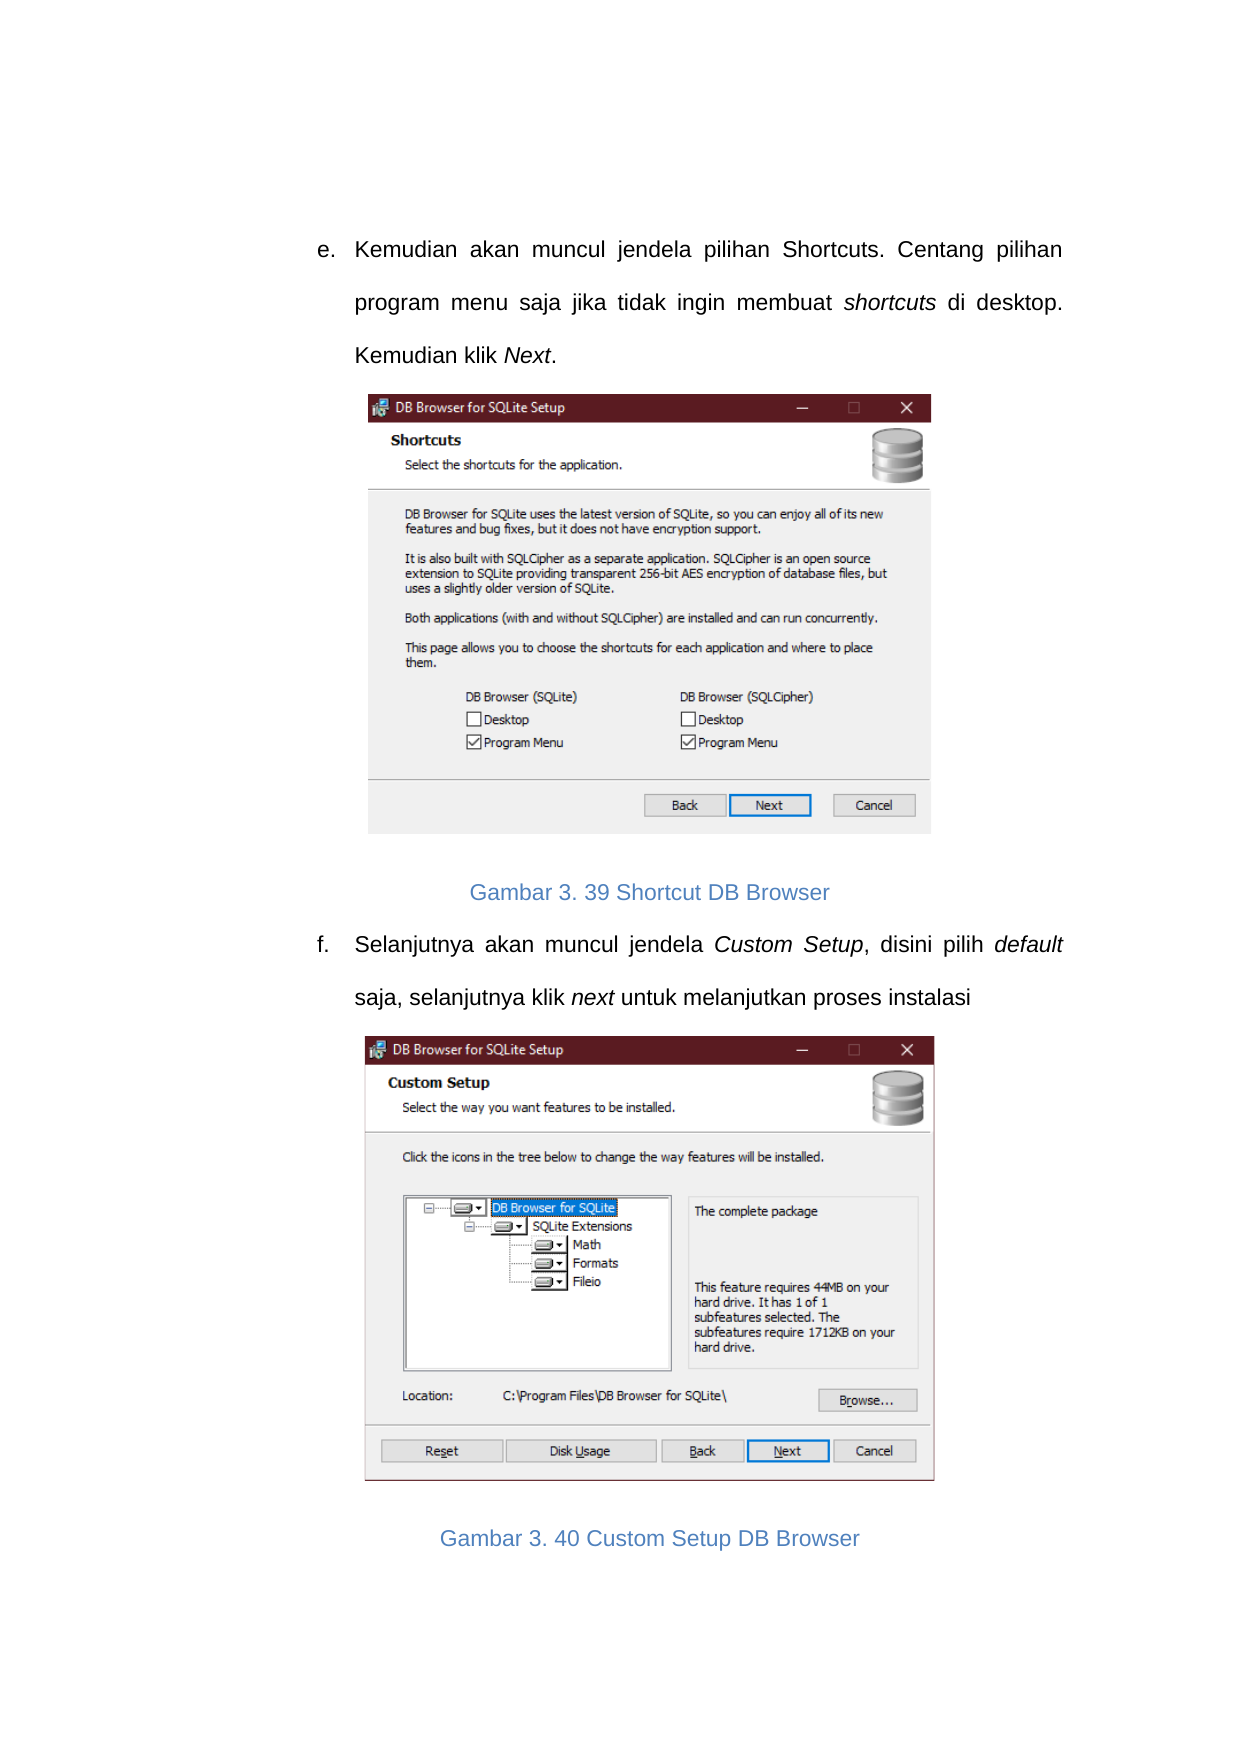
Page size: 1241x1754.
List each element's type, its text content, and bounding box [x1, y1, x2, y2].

list Kemudian akan muncul jendela pilihan Shortcuts. Centang pilihan program menu saja jika tidak ingin membuat shortcuts di desktop. Kemudian klik Next. [317, 236, 1063, 368]
picture [364, 1036, 935, 1481]
text Gambar 3. 40 Custom Setup DB Browser [236, 1525, 1063, 1552]
picture [368, 394, 932, 834]
text Gambar 3. 39 Shortcut DB Browser [236, 879, 1063, 905]
list Selanjutnya akan muncul jendela Custom Setup, disini pilih default saja, selanjutnya klik next untuk melanjutkan proses instalasi [317, 931, 1063, 1010]
